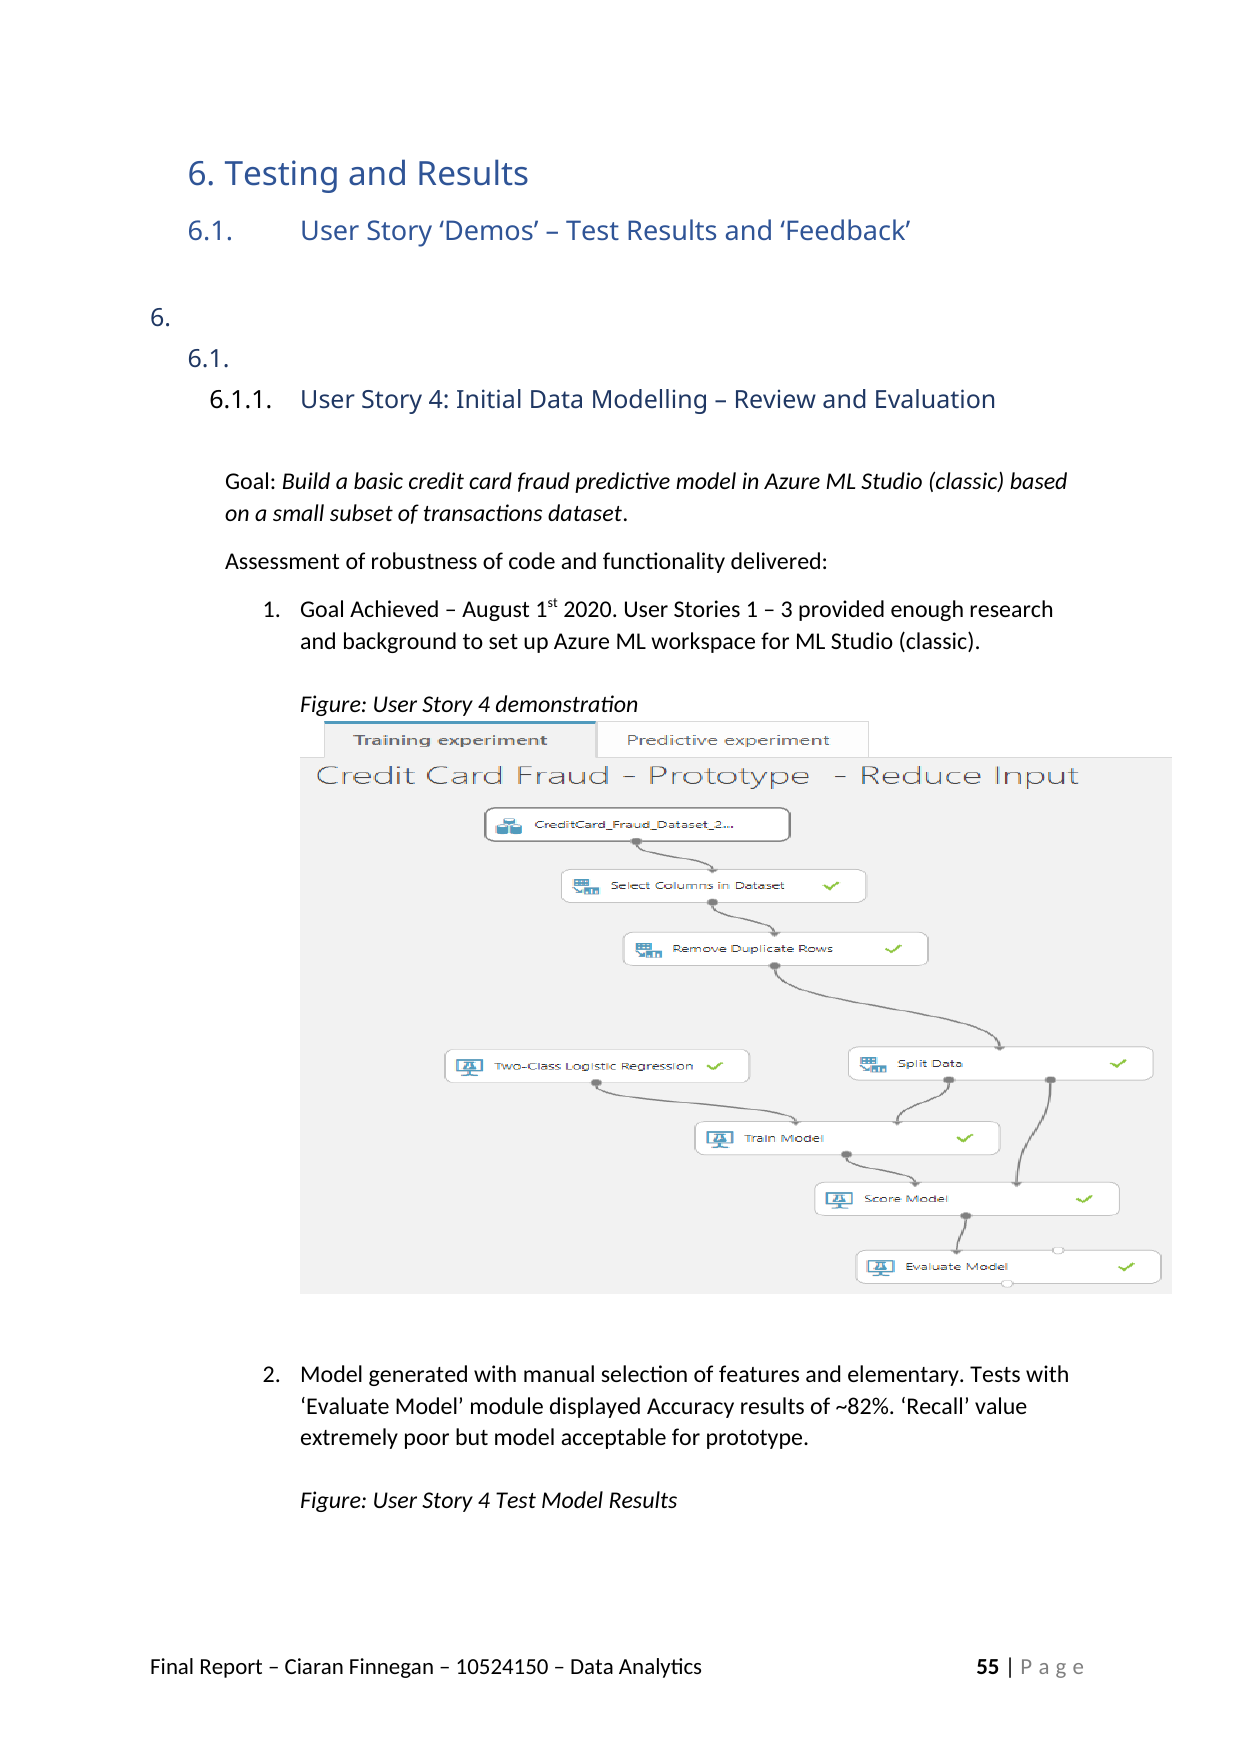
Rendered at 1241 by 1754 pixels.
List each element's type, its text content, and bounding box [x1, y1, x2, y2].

subtitle User Story ‘Demos’ – Test Results and ‘Feedback’ [187, 211, 1090, 248]
subtitle User Story 4: Initial Data Modelling – Review and Evaluation [209, 381, 1090, 415]
text Goal: Build a basic credit card fraud predictive model in Azure ML Studio (classic) based on a small subset of transactions dataset. [225, 466, 1090, 527]
list Goal Achieved – August 1st 2020. User Stories 1 – 3 provided enough research and background to set up Azure ML workspace for ML Studio (classic). [262, 594, 1090, 655]
list Model generated with manual selection of features and elementary. Tests with ‘Evaluate Model’ module displayed Accuracy results of ~82%. ‘Recall’ value extremely poor but model acceptable for prototype. [262, 1359, 1090, 1452]
text Assessment of robustness of code and functionality delivered: [225, 546, 1090, 575]
picture [300, 720, 1172, 1294]
list Figure: User Story 4 Test Model Results [300, 1486, 1090, 1515]
subtitle Testing and Results [187, 150, 1090, 195]
list Figure: User Story 4 demonstration [300, 689, 1090, 718]
